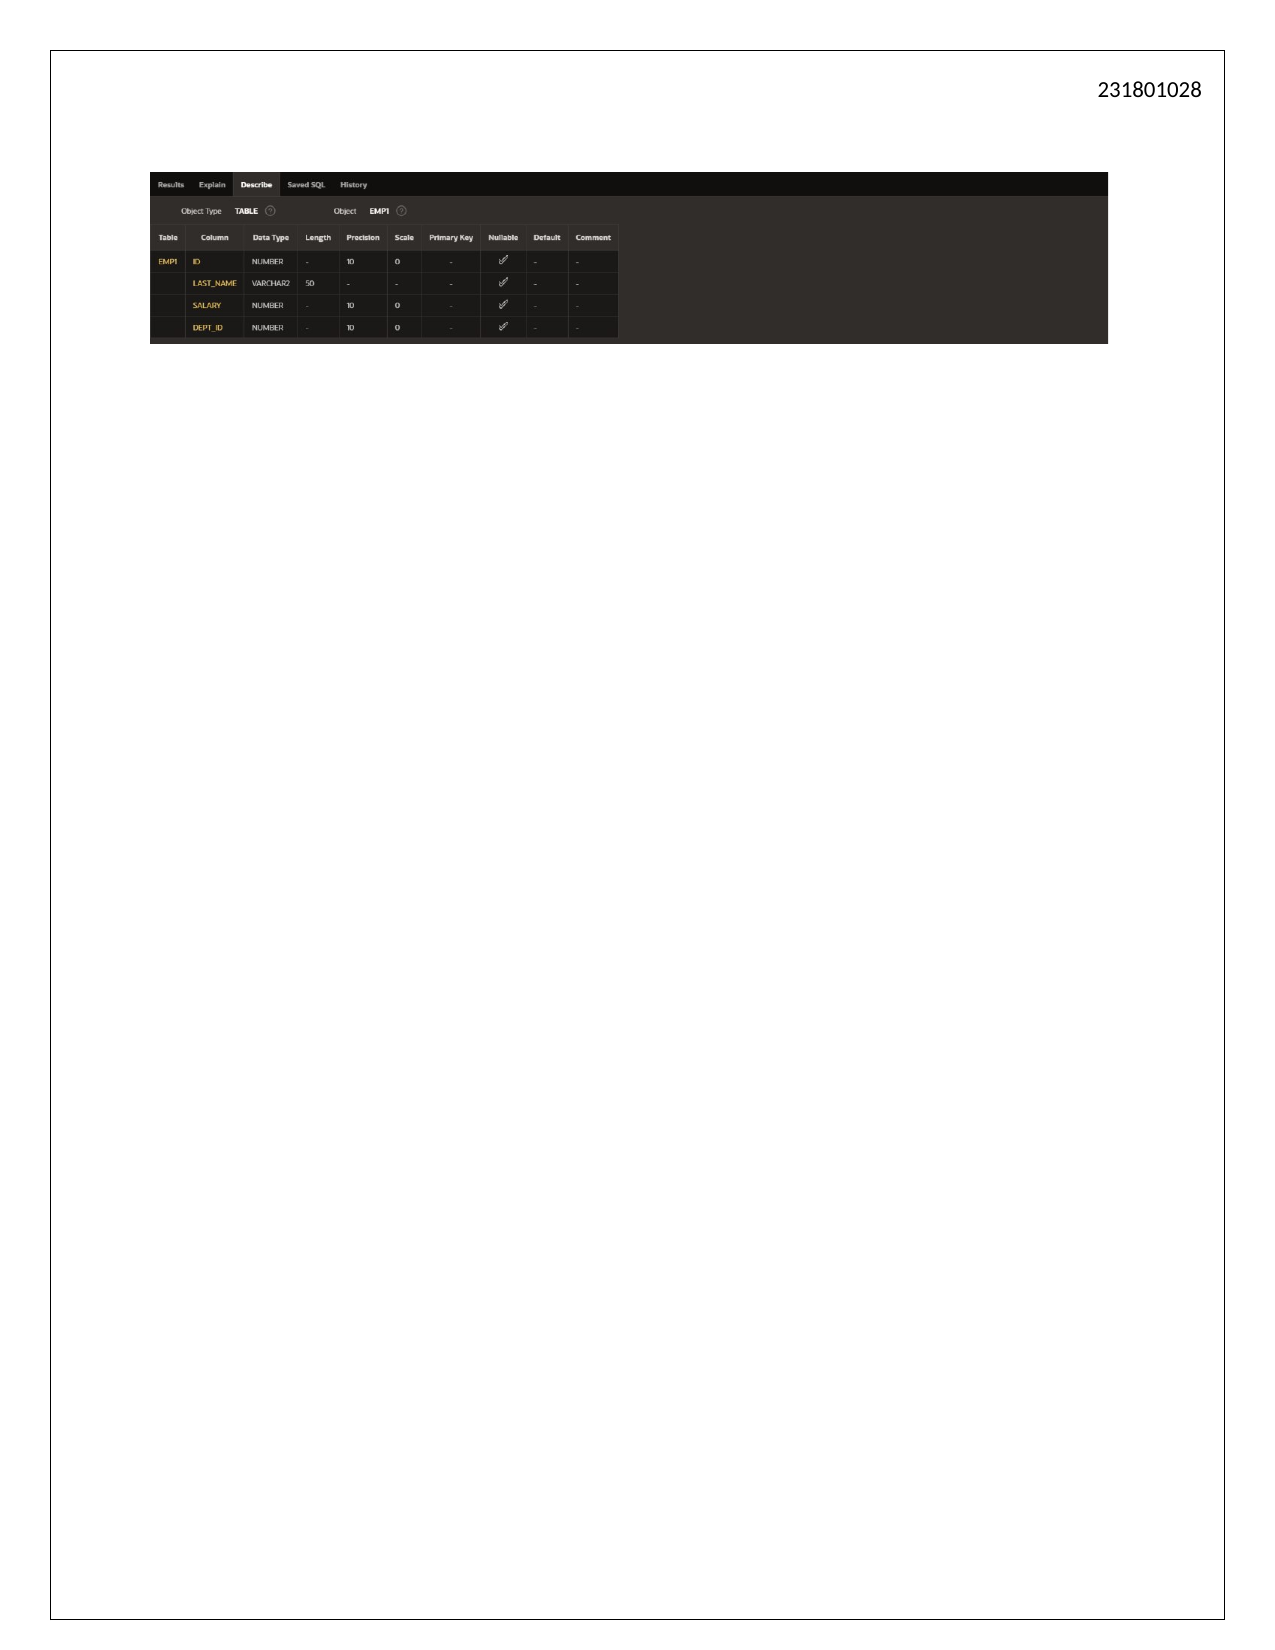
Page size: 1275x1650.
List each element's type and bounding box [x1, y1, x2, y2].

picture [150, 172, 1109, 344]
